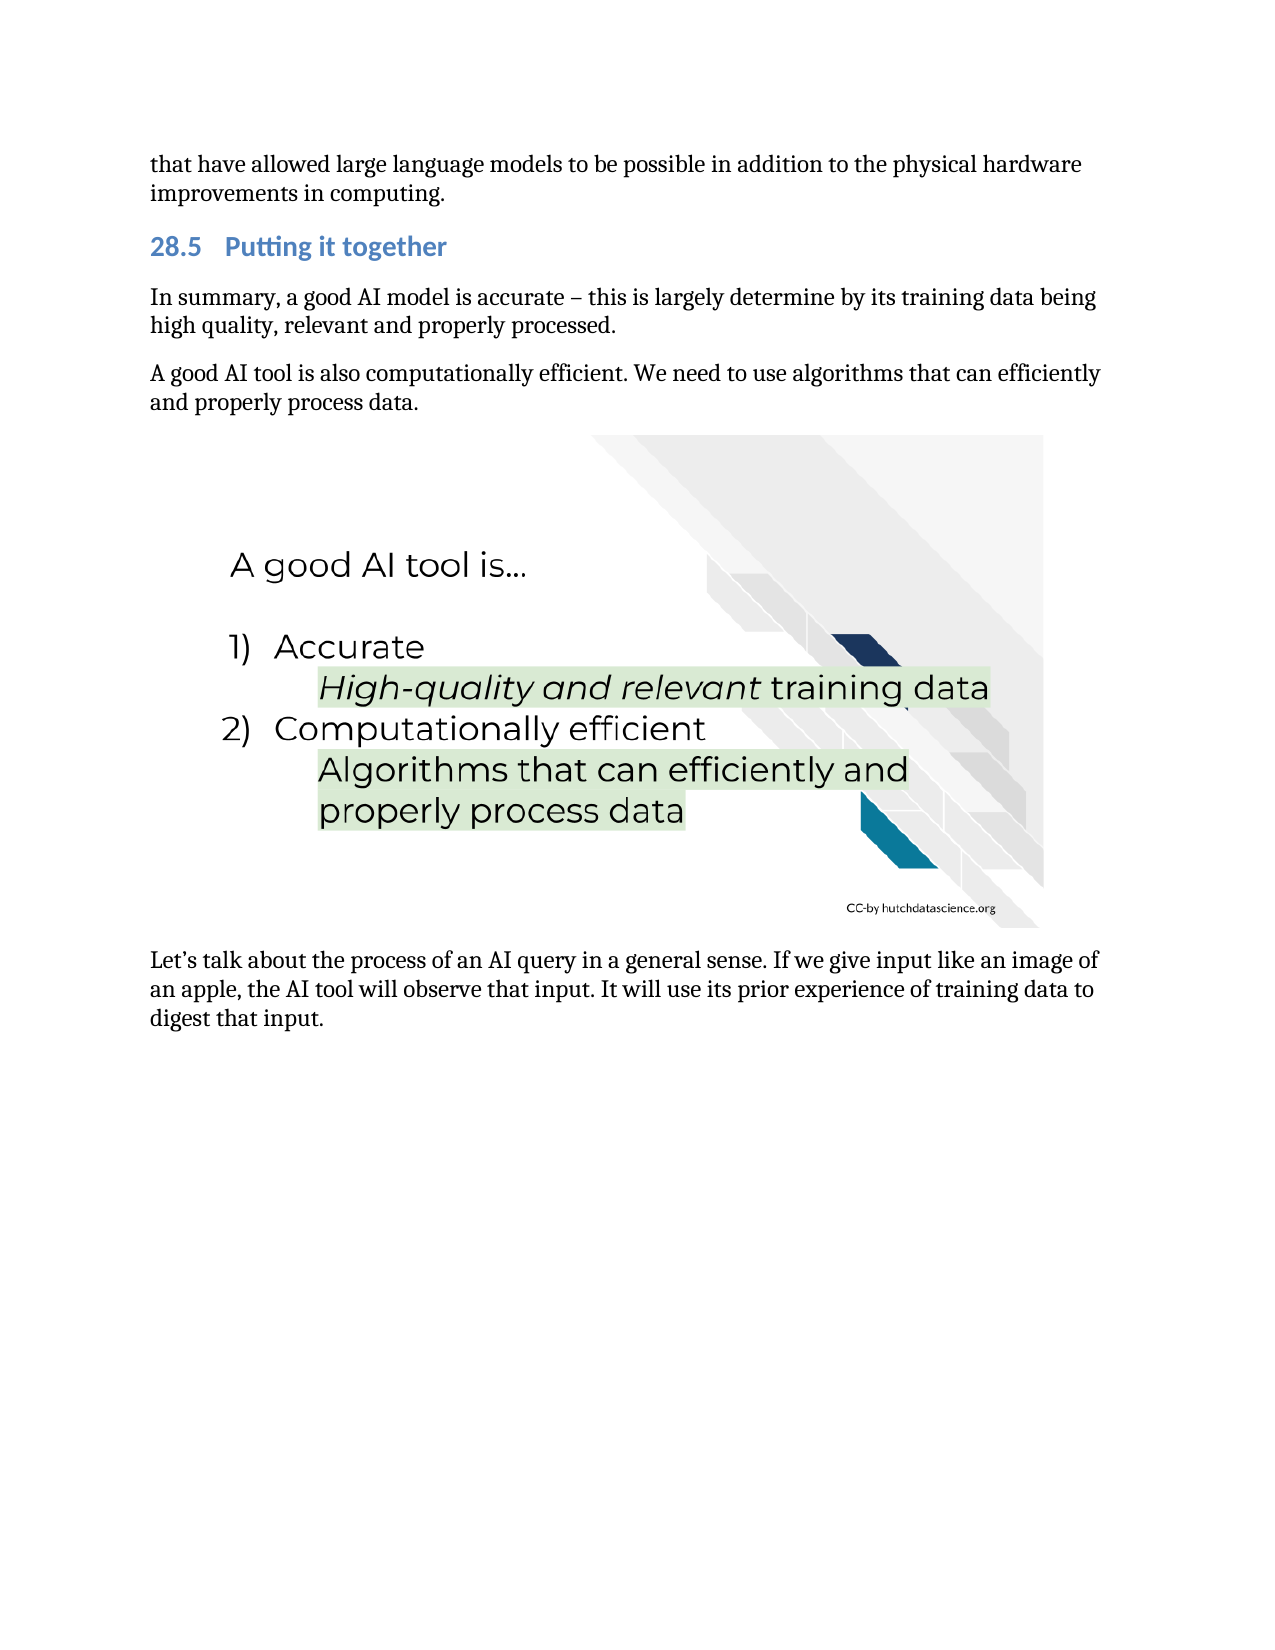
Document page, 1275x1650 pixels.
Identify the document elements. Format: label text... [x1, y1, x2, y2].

text In summary, a good AI model is accurate – this is largely determine by its training data being high quality, relevant and properly processed. [150, 283, 1125, 340]
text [150, 150, 1125, 207]
subtitle 28.5 Putting it together [150, 228, 1125, 264]
picture [168, 435, 1044, 928]
text A good AI tool is also computationally efficient. We need to use algorithms that can efficiently and properly process data. [150, 359, 1125, 416]
text Let’s talk about the process of an AI query in a general sense. If we give input like an image of an apple, the AI tool will observe that input. It will use its prior experience of training data to digest that input. [150, 946, 1125, 1032]
